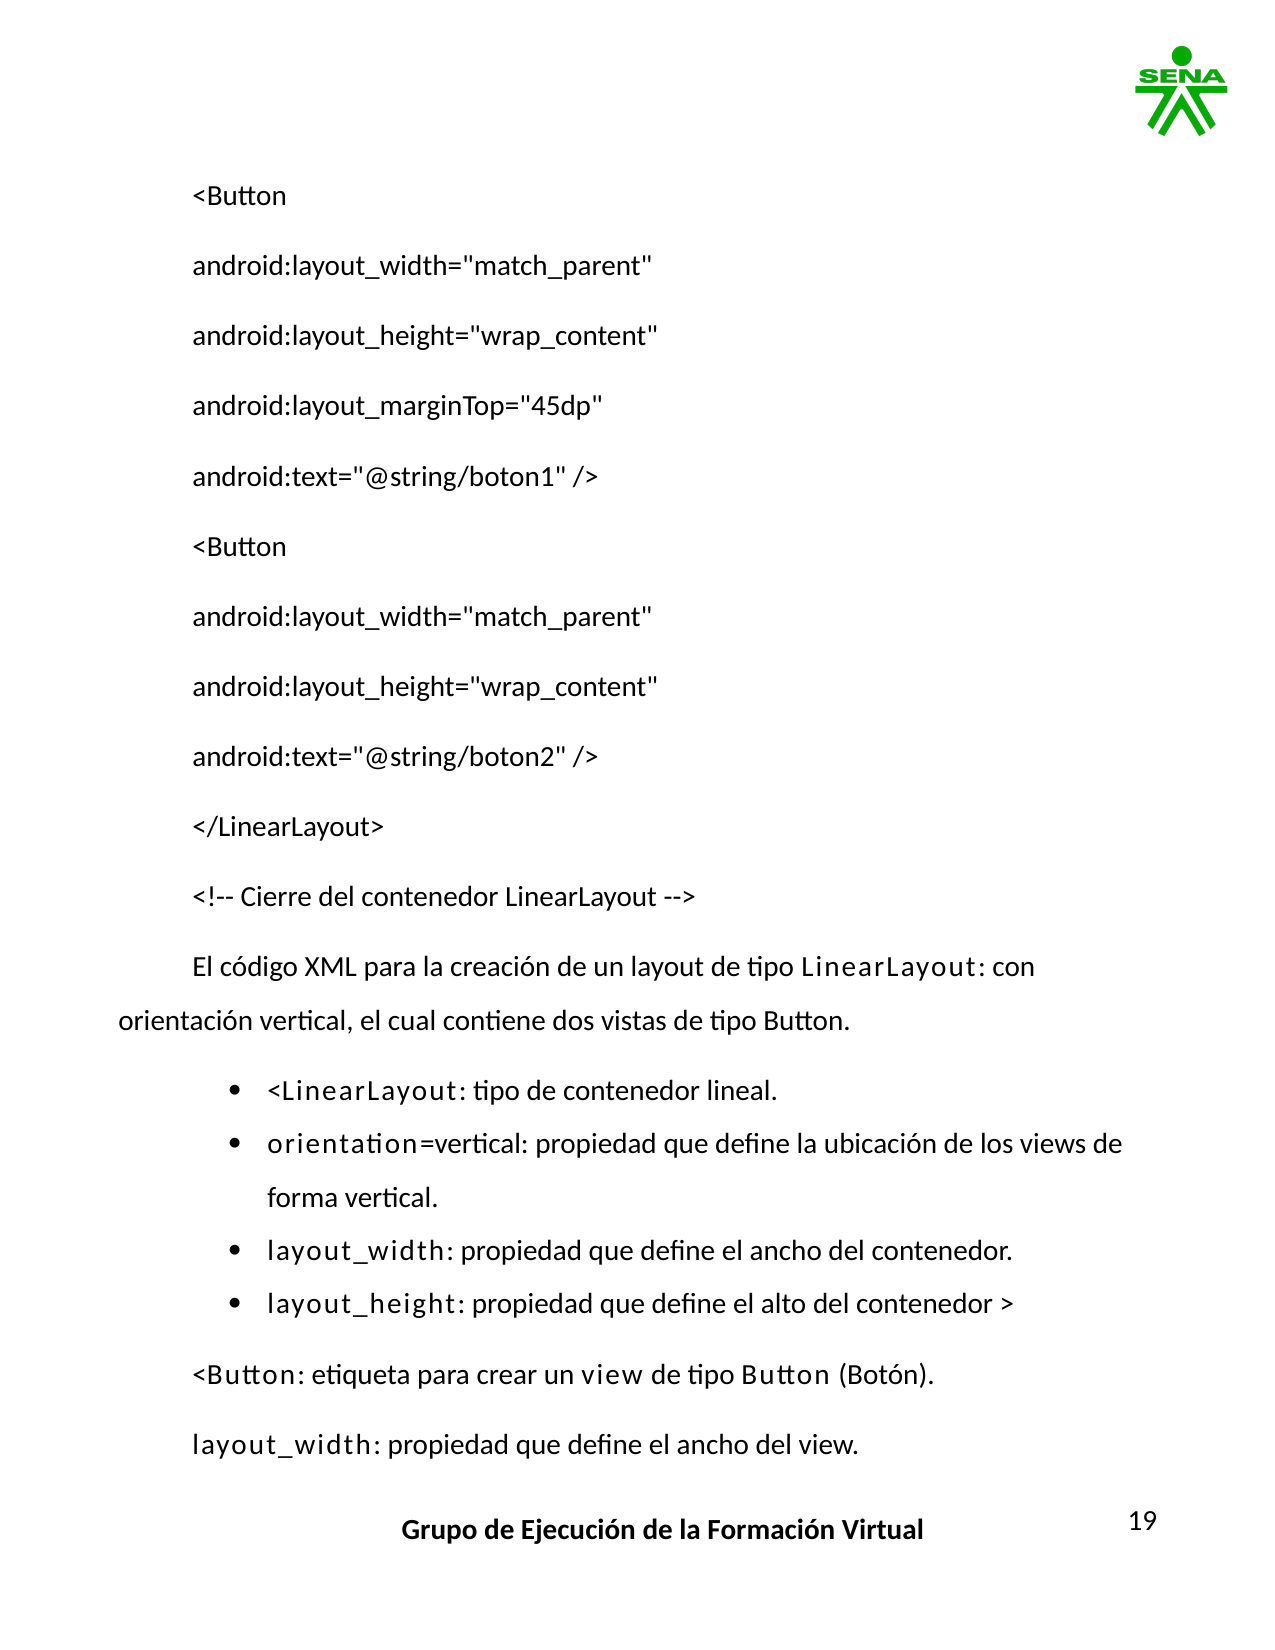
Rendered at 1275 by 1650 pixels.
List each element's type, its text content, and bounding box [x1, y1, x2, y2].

text </LinearLayout> [118, 808, 1157, 844]
list orientation=vertical: propiedad que define la ubicación de los views de forma vertical. [229, 1125, 1157, 1214]
text layout_width: propiedad que define el ancho del view. [118, 1426, 1157, 1461]
text android:layout_width="match_parent" [118, 598, 1157, 633]
text android:layout_width="match_parent" [118, 247, 1157, 283]
list layout_height: propiedad que define el alto del contenedor > [229, 1286, 1157, 1321]
picture [1135, 46, 1228, 136]
text android:layout_marginTop="45dp" [118, 387, 1157, 423]
text <!-- Cierre del contenedor LinearLayout --> [118, 878, 1157, 914]
text El código XML para la creación de un layout de tipo LinearLayout: con orientación vertical, el cual contiene dos vistas de tipo Button. [118, 948, 1157, 1037]
list <LinearLayout: tipo de contenedor lineal. [229, 1072, 1157, 1107]
text android:text="@string/boton1" /> [118, 458, 1157, 493]
text <Button [118, 177, 1157, 213]
text <Button: etiqueta para crear un view de tipo Button (Botón). [118, 1356, 1157, 1391]
text <Button [118, 528, 1157, 563]
text android:layout_height="wrap_content" [118, 317, 1157, 353]
text android:text="@string/boton2" /> [118, 738, 1157, 774]
list layout_width: propiedad que define el ancho del contenedor. [229, 1232, 1157, 1268]
text android:layout_height="wrap_content" [118, 668, 1157, 703]
